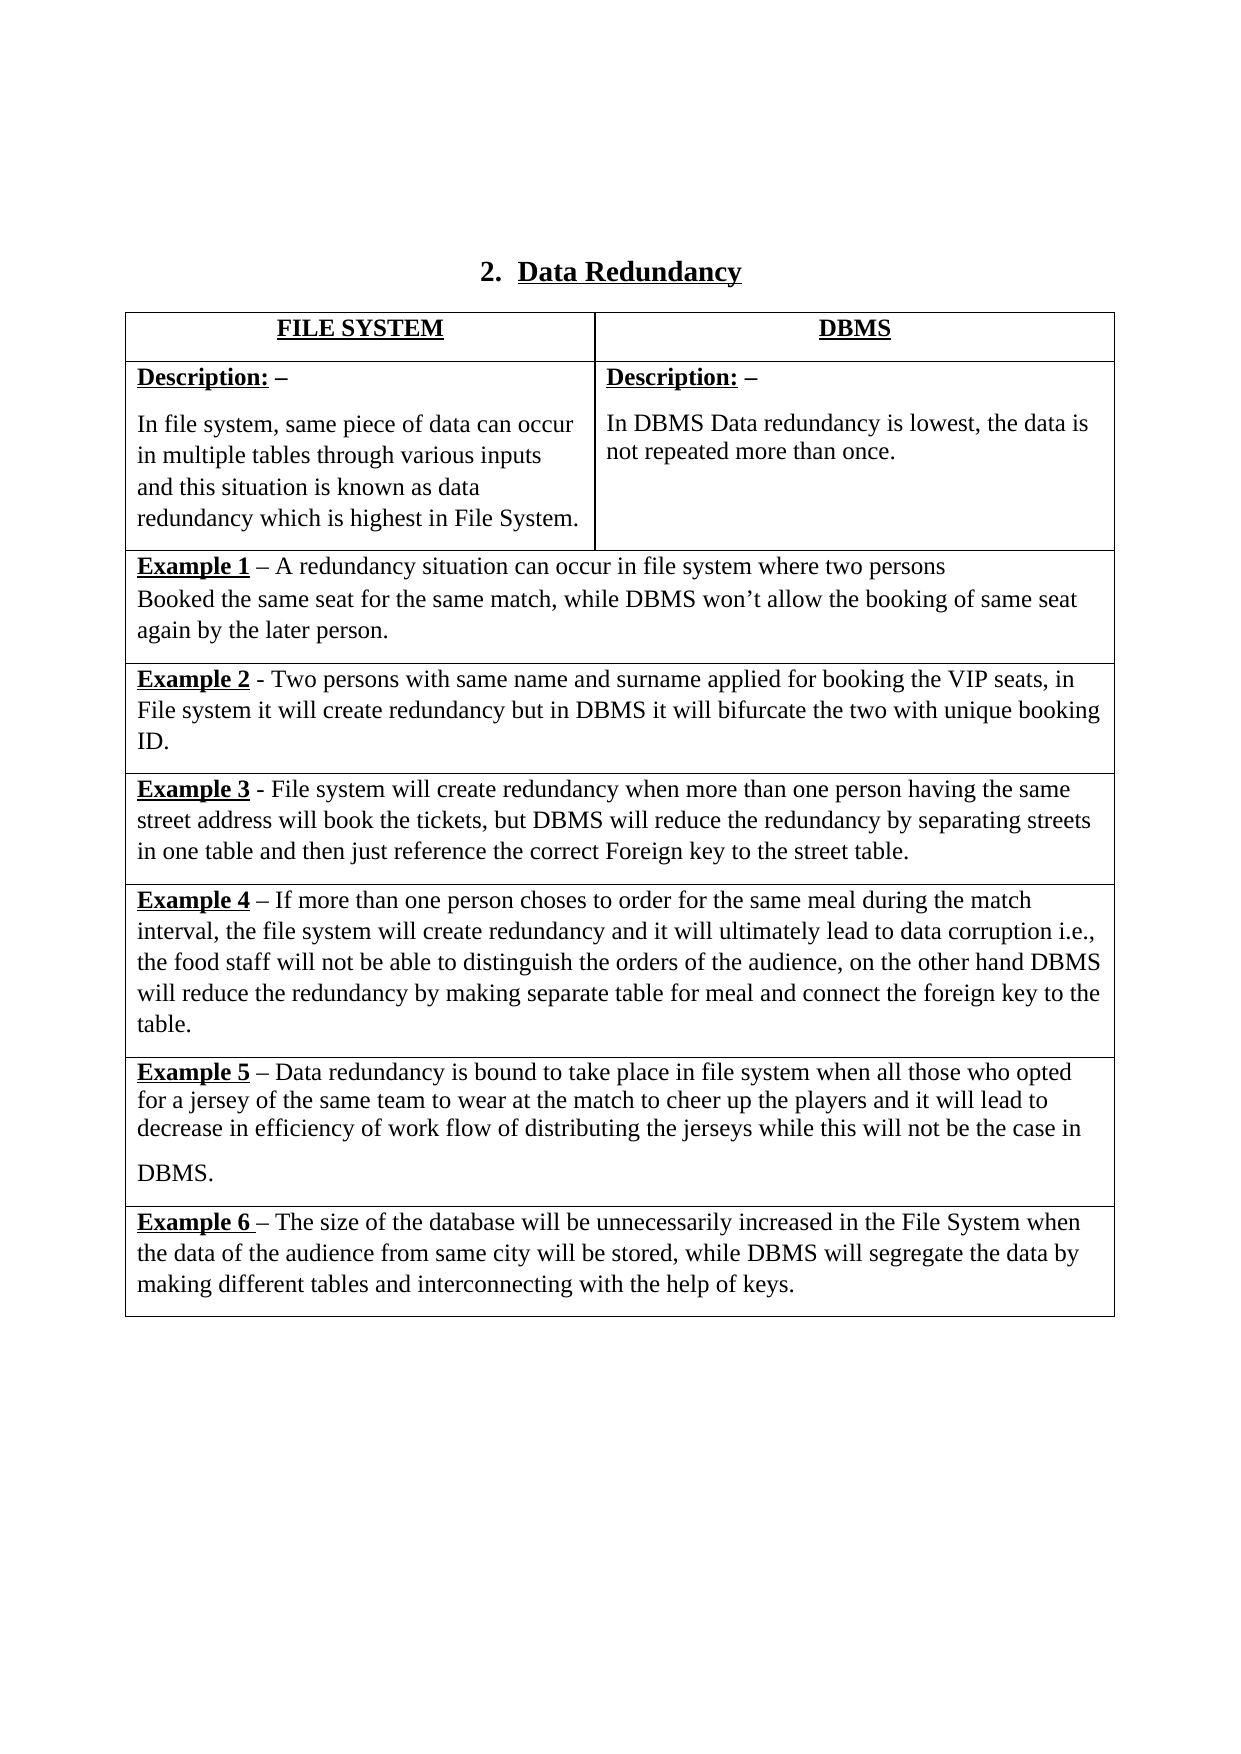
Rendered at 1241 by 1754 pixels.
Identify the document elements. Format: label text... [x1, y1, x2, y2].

table_header FILE SYSTEM [126, 313, 594, 361]
table_cell Example 3 - File system will create redundancy when more than one person having the same street address will book the tickets, but DBMS will reduce the redundancy by separating streets in one table and then just reference the correct Foreign key to the street table. [126, 774, 1114, 884]
table_cell Example 4 – If more than one person choses to order for the same meal during the match interval, the file system will create redundancy and it will ultimately lead to data corruption i.e., the food staff will not be able to distinguish the orders of the audience, on the other hand DBMS will reduce the redundancy by making separate table for meal and connect the foreign key to the table. [126, 885, 1114, 1057]
table_cell Example 5 – Data redundancy is bound to take place in file system when all those who opted for a jersey of the same team to wear at the match to cheer up the players and it will lead to decrease in efficiency of work flow of distributing the jerseys while this will not be the case in DBMS. [126, 1058, 1114, 1206]
table_cell Description: – In DBMS Data redundancy is lowest, the data is not repeated more than once. [596, 362, 1114, 550]
list Data Redundancy [75, 254, 1147, 287]
table_cell Example 1 – A redundancy situation can occur in file system where two persons Booked the same seat for the same match, while DBMS won’t allow the booking of same seat again by the later person. [126, 551, 1114, 663]
table_cell Description: – In file system, same piece of data can occur in multiple tables through various inputs and this situation is known as data redundancy which is highest in File System. [126, 362, 594, 550]
table_header DBMS [596, 313, 1114, 361]
table_cell Example 2 - Two persons with same name and surname applied for booking the VIP seats, in File system it will create redundancy but in DBMS it will bifurcate the two with unique booking ID. [126, 664, 1114, 773]
table_cell Example 6 – The size of the database will be unnecessarily increased in the File System when the data of the audience from same city will be stored, while DBMS will segregate the data by making different tables and interconnecting with the help of keys. [126, 1207, 1114, 1316]
